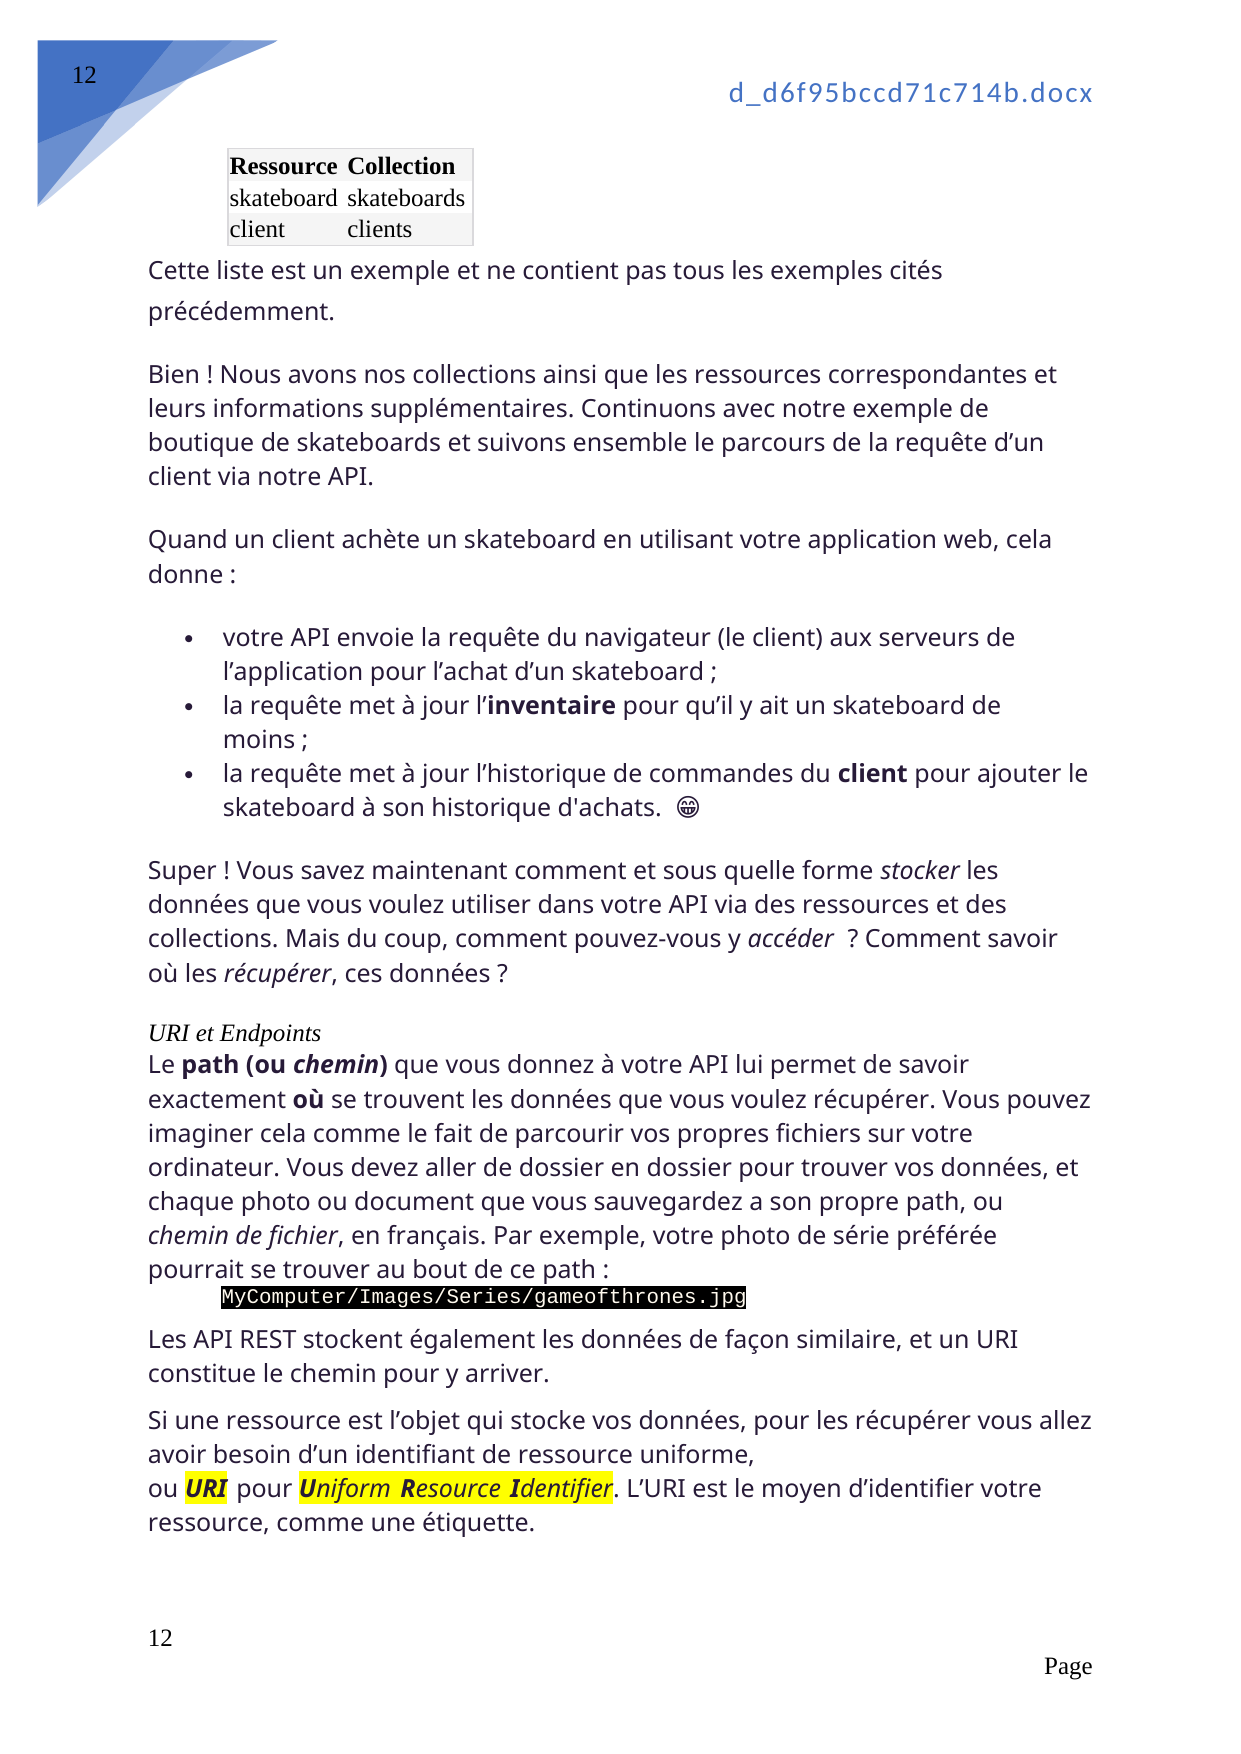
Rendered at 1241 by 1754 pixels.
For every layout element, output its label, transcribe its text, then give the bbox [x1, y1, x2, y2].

text Bien ! Nous avons nos collections ainsi que les ressources correspondantes et leurs informations supplémentaires. Continuons avec notre exemple de boutique de skateboards et suivons ensemble le parcours de la requête d’un client via notre API. [148, 357, 1093, 493]
list la requête met à jour l’inventaire pour qu’il y ait un skateboard de moins ; [185, 717, 1093, 785]
list votre API envoie la requête du navigateur (le client) aux serveurs de l’application pour l’achat d’un skateboard ; [185, 619, 1093, 688]
text Cette liste est un exemple et ne contient pas tous les exemples cités précédemment. [148, 246, 1093, 328]
table_cell clients [345, 213, 472, 245]
list la requête met à jour l’historique de commandes du client pour ajouter le skateboard à son historique d'achats. 😁 [185, 814, 1093, 882]
table_cell skateboards [345, 181, 472, 213]
table_cell client [229, 213, 345, 245]
table_cell skateboard [229, 181, 345, 213]
text Si une ressource est l’objet qui stocke vos données, pour les récupérer vous allez avoir besoin d’un identifiant de ressource uniforme, ou URI pour Uniform Resource Identifier. L’URI est le moyen d’identifier votre ressource, comme une étiquette. [148, 1461, 1093, 1597]
text Super ! Vous savez maintenant comment et sous quelle forme stocker les données que vous voulez utiliser dans votre API via des ressources et des collections. Mais du coup, comment pouvez-vous y accéder ? Comment savoir où les récupérer, ces données ? [148, 911, 1093, 1048]
table_header Collection [345, 149, 472, 181]
text Quand un client achète un skateboard en utilisant votre application web, cela donne : [148, 522, 1093, 590]
table_header Ressource [229, 149, 345, 181]
picture [37, 40, 279, 209]
text URI et Endpoints [148, 1077, 1093, 1106]
text Le path (ou chemin) que vous donnez à votre API lui permet de savoir exactement où se trouvent les données que vous voulez récupérer. Vous pouvez imaginer cela comme le fait de parcourir vos propres fichiers sur votre ordinateur. Vous devez aller de dossier en dossier pour trouver vos données, et chaque photo ou document que vous sauvegardez a son propre path, ou chemin de fichier, en français. Par exemple, votre photo de série préférée pourrait se trouver au bout de ce path : [148, 1106, 1093, 1344]
text MyComputer/Images/Series/gameofthrones.jpg [746, 1344, 1093, 1368]
text Les API REST stockent également les données de façon similaire, et un URI constitue le chemin pour y arriver. [148, 1380, 1093, 1448]
